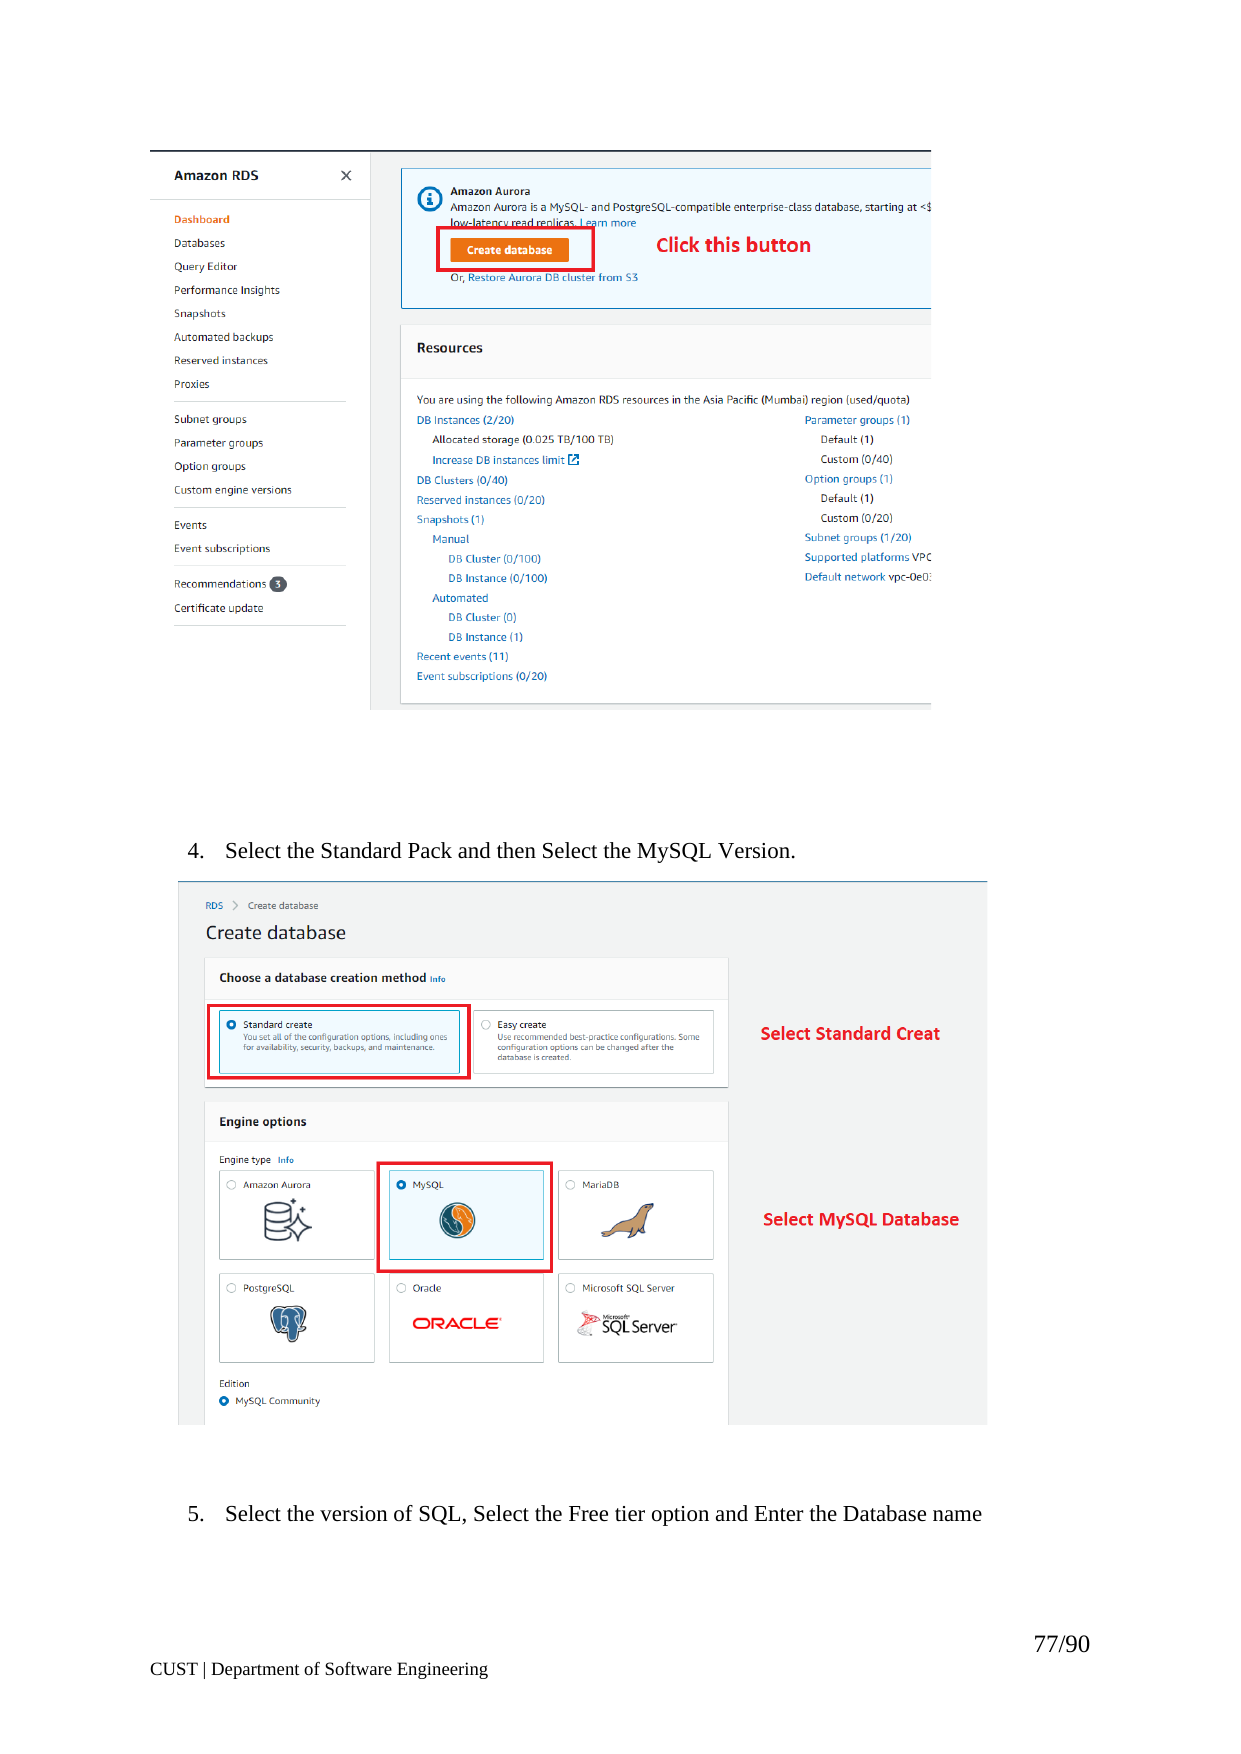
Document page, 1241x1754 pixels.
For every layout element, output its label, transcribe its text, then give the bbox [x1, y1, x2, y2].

picture [150, 150, 932, 710]
picture [150, 881, 988, 1425]
list Select the version of SQL, Select the Free tier option and Enter the Database name [187, 1501, 1090, 1527]
list Select the Standard Pack and then Select the MySQL Version. [187, 837, 1090, 863]
